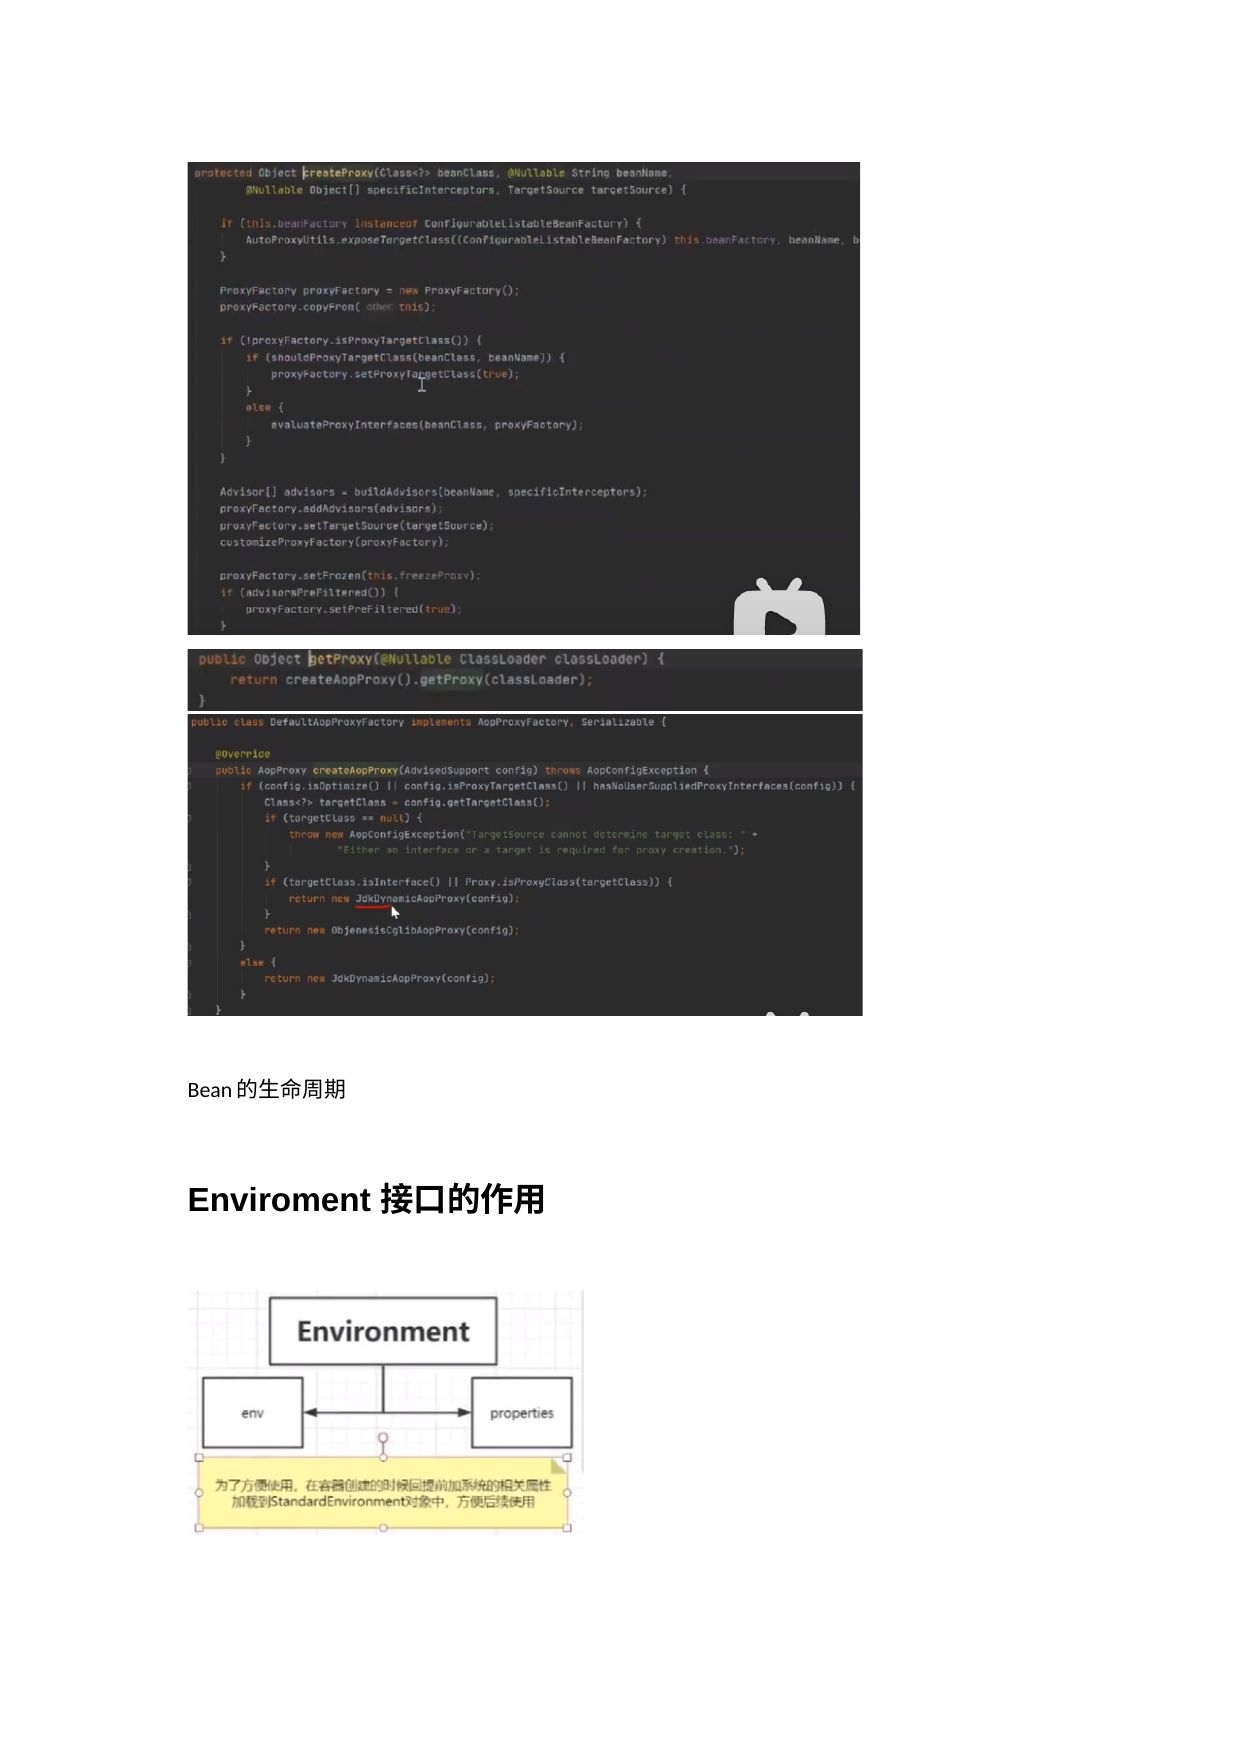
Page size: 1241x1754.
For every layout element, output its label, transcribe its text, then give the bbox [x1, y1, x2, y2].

picture [187, 162, 861, 635]
list Bean的生命周期 [187, 1072, 1053, 1104]
subtitle Enviroment 接口的作用 [187, 1164, 1053, 1229]
picture [187, 1290, 584, 1535]
picture [187, 714, 863, 1016]
picture [187, 649, 863, 711]
